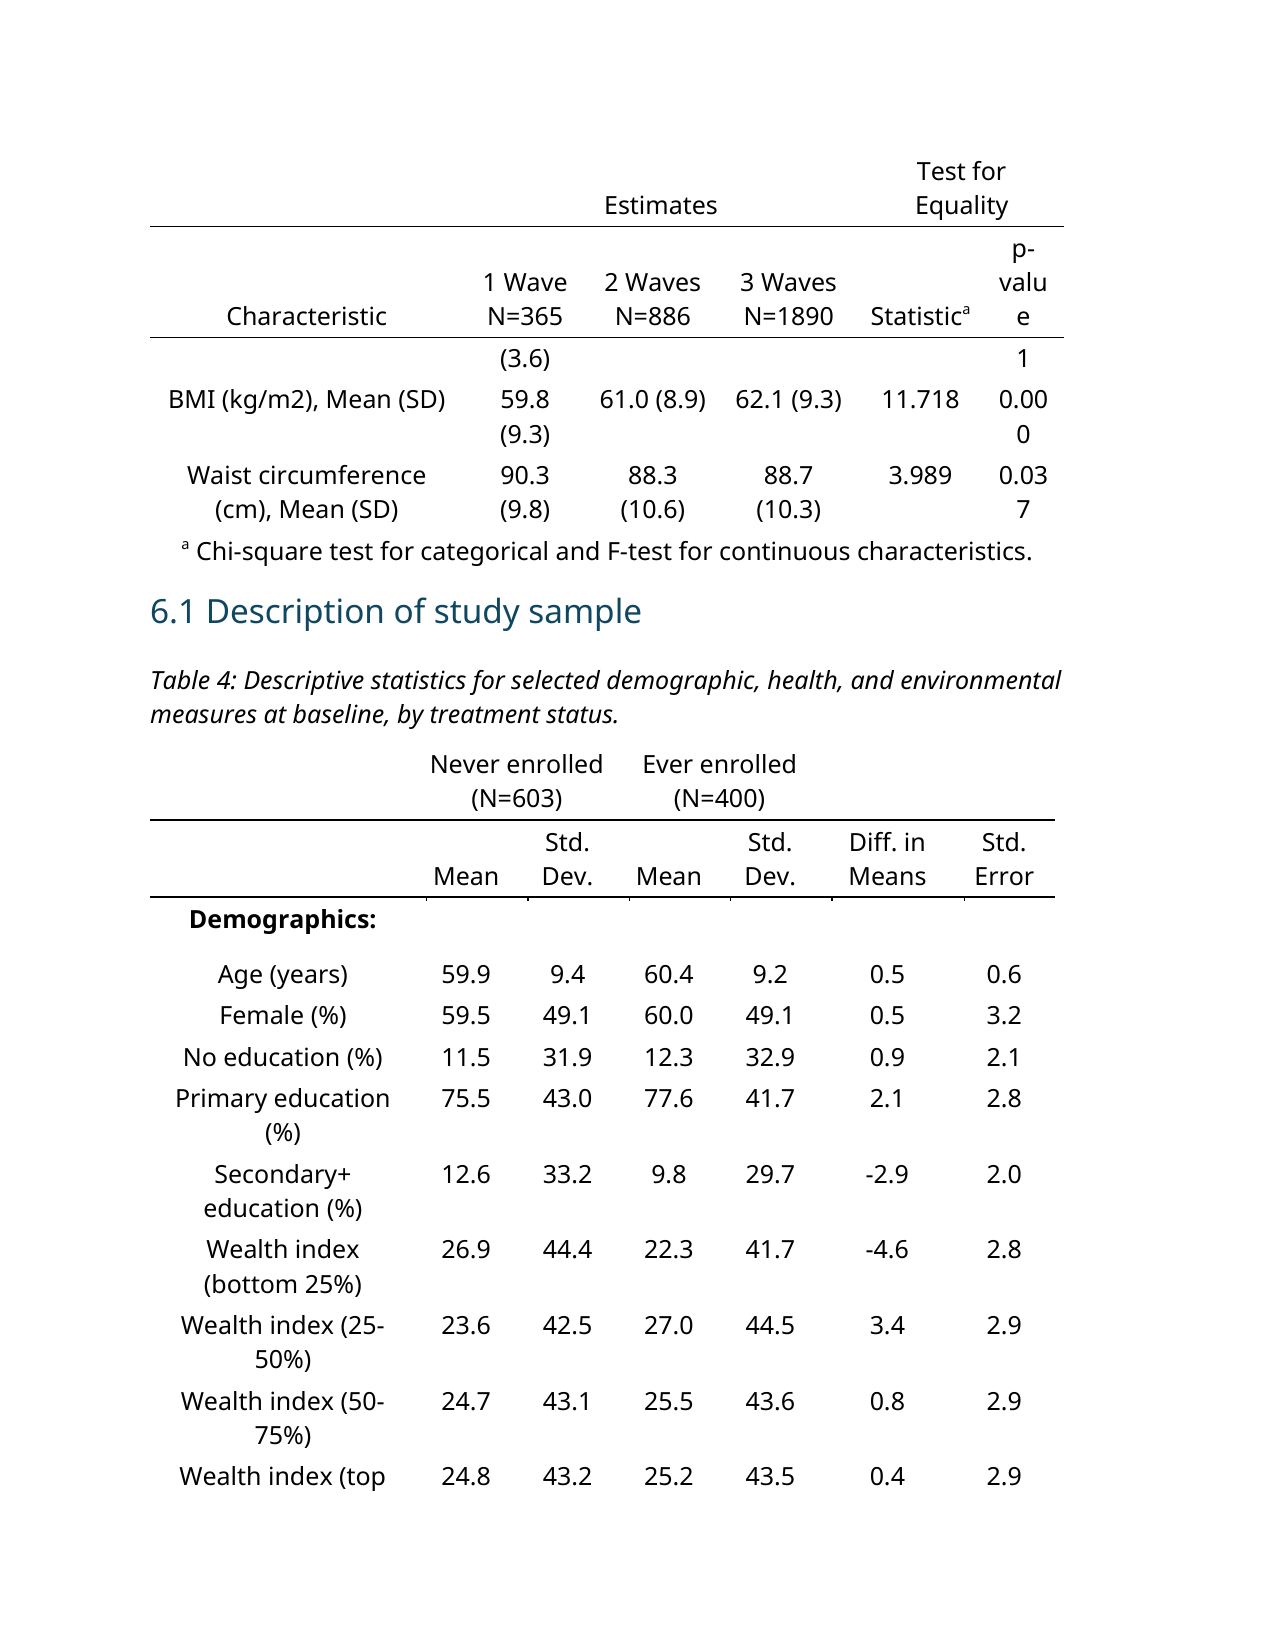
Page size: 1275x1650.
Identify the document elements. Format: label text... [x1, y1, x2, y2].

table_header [139, 642, 1114, 1497]
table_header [139, 150, 1114, 571]
subtitle 6.1 Description of study sample [150, 588, 1125, 633]
